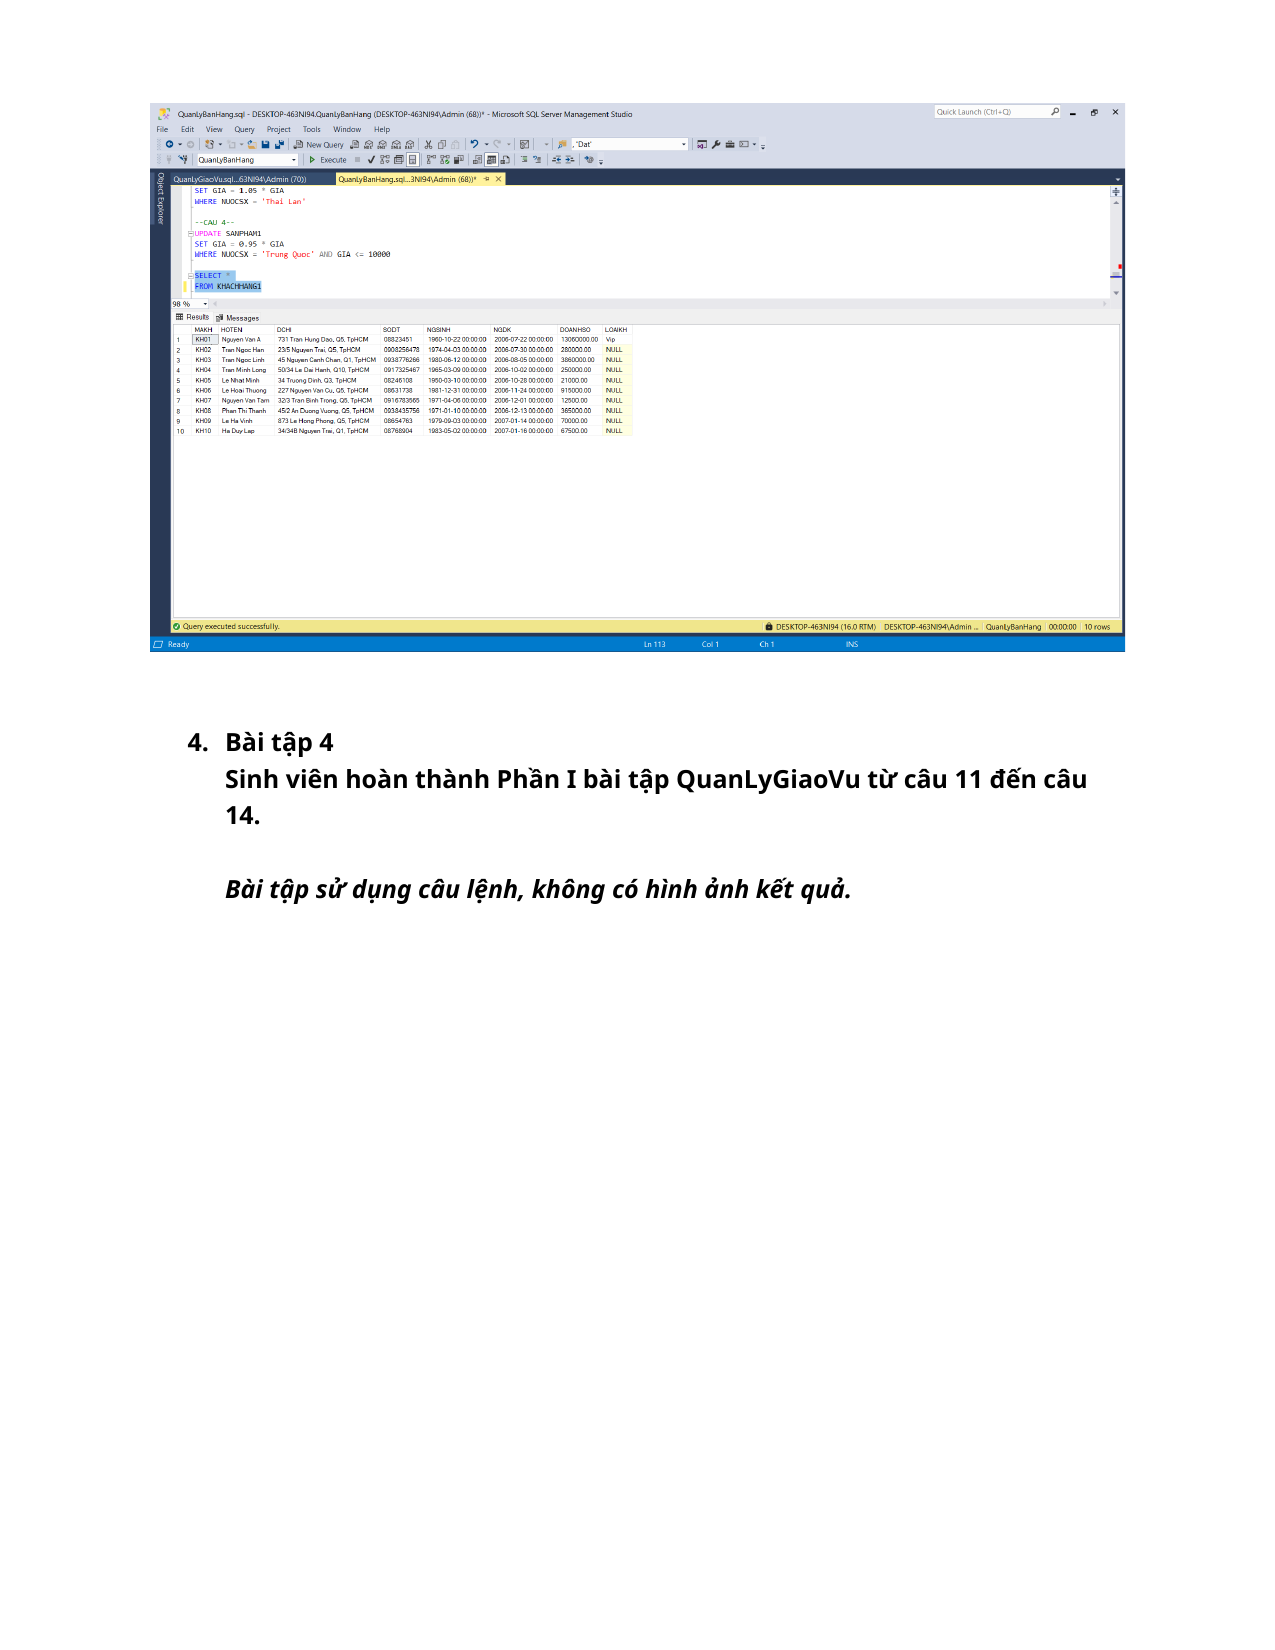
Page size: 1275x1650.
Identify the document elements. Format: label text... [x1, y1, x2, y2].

picture [150, 103, 1125, 652]
list Bài tập 4 [187, 724, 1125, 758]
list Sinh viên hoàn thành Phần I bài tập QuanLyGiaoVu từ câu 11 đến câu 14. [225, 761, 1125, 832]
list Bài tập sử dụng câu lệnh, không có hình ảnh kết quả. [225, 872, 1125, 906]
